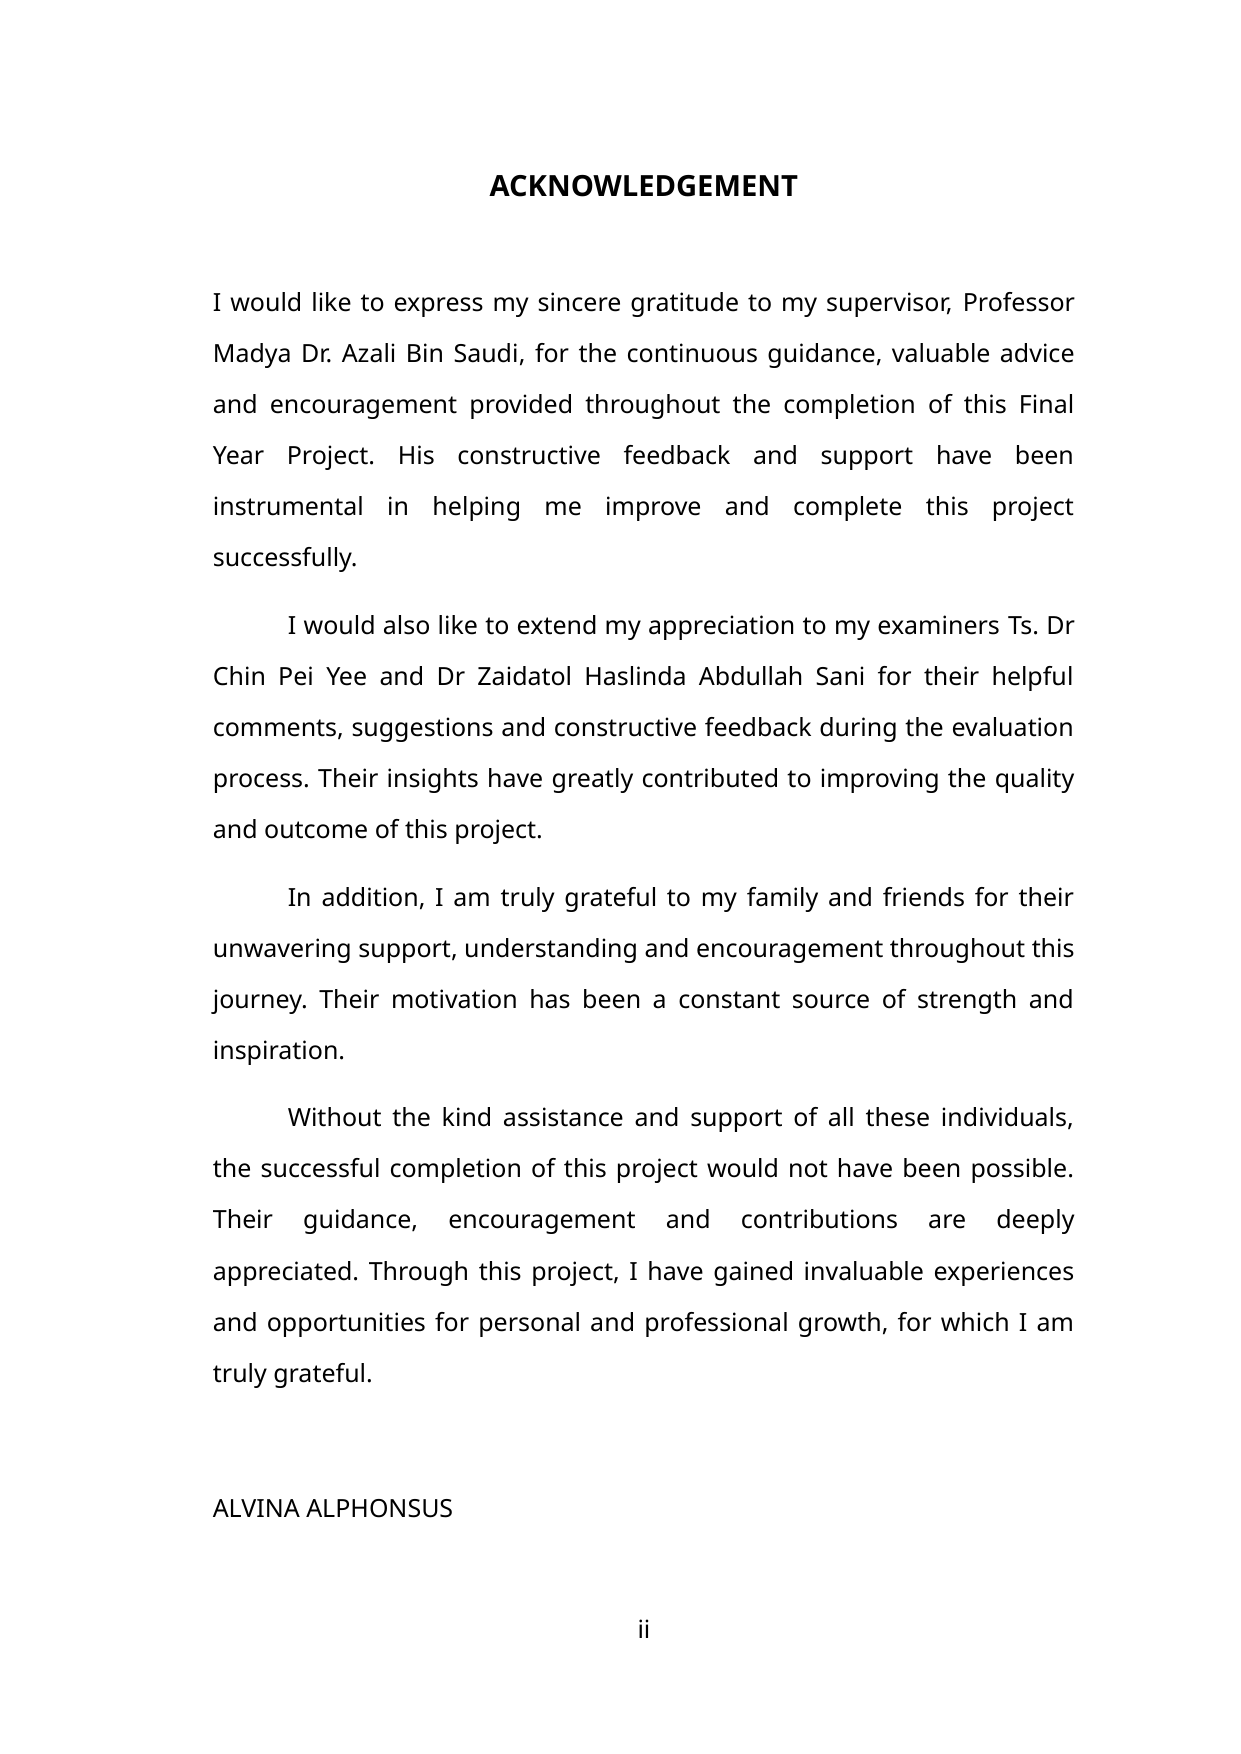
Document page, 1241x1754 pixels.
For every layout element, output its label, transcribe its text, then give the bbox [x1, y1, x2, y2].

text I would also like to extend my appreciation to my examiners Ts. Dr Chin Pei Yee and Dr Zaidatol Haslinda Abdullah Sani for their helpful comments, suggestions and constructive feedback during the evaluation process. Their insights have greatly contributed to improving the quality and outcome of this project. [213, 607, 1075, 846]
text In addition, I am truly grateful to my family and friends for their unwavering support, understanding and encouragement throughout this journey. Their motivation has been a constant source of strength and inspiration. [213, 879, 1075, 1066]
subtitle ACKNOWLEDGEMENT [213, 165, 1075, 205]
text ALVINA ALPHONSUS [213, 1491, 1075, 1525]
text I would like to express my sincere gratitude to my supervisor, Professor Madya Dr. Azali Bin Saudi, for the continuous guidance, valuable advice and encouragement provided throughout the completion of this Final Year Project. His constructive feedback and support have been instrumental in helping me improve and complete this project successfully. [213, 284, 1075, 574]
text Without the kind assistance and support of all these individuals, the successful completion of this project would not have been possible. Their guidance, encouragement and contributions are deeply appreciated. Through this project, I have gained invaluable experiences and opportunities for personal and professional growth, for which I am truly grateful. [213, 1100, 1075, 1389]
